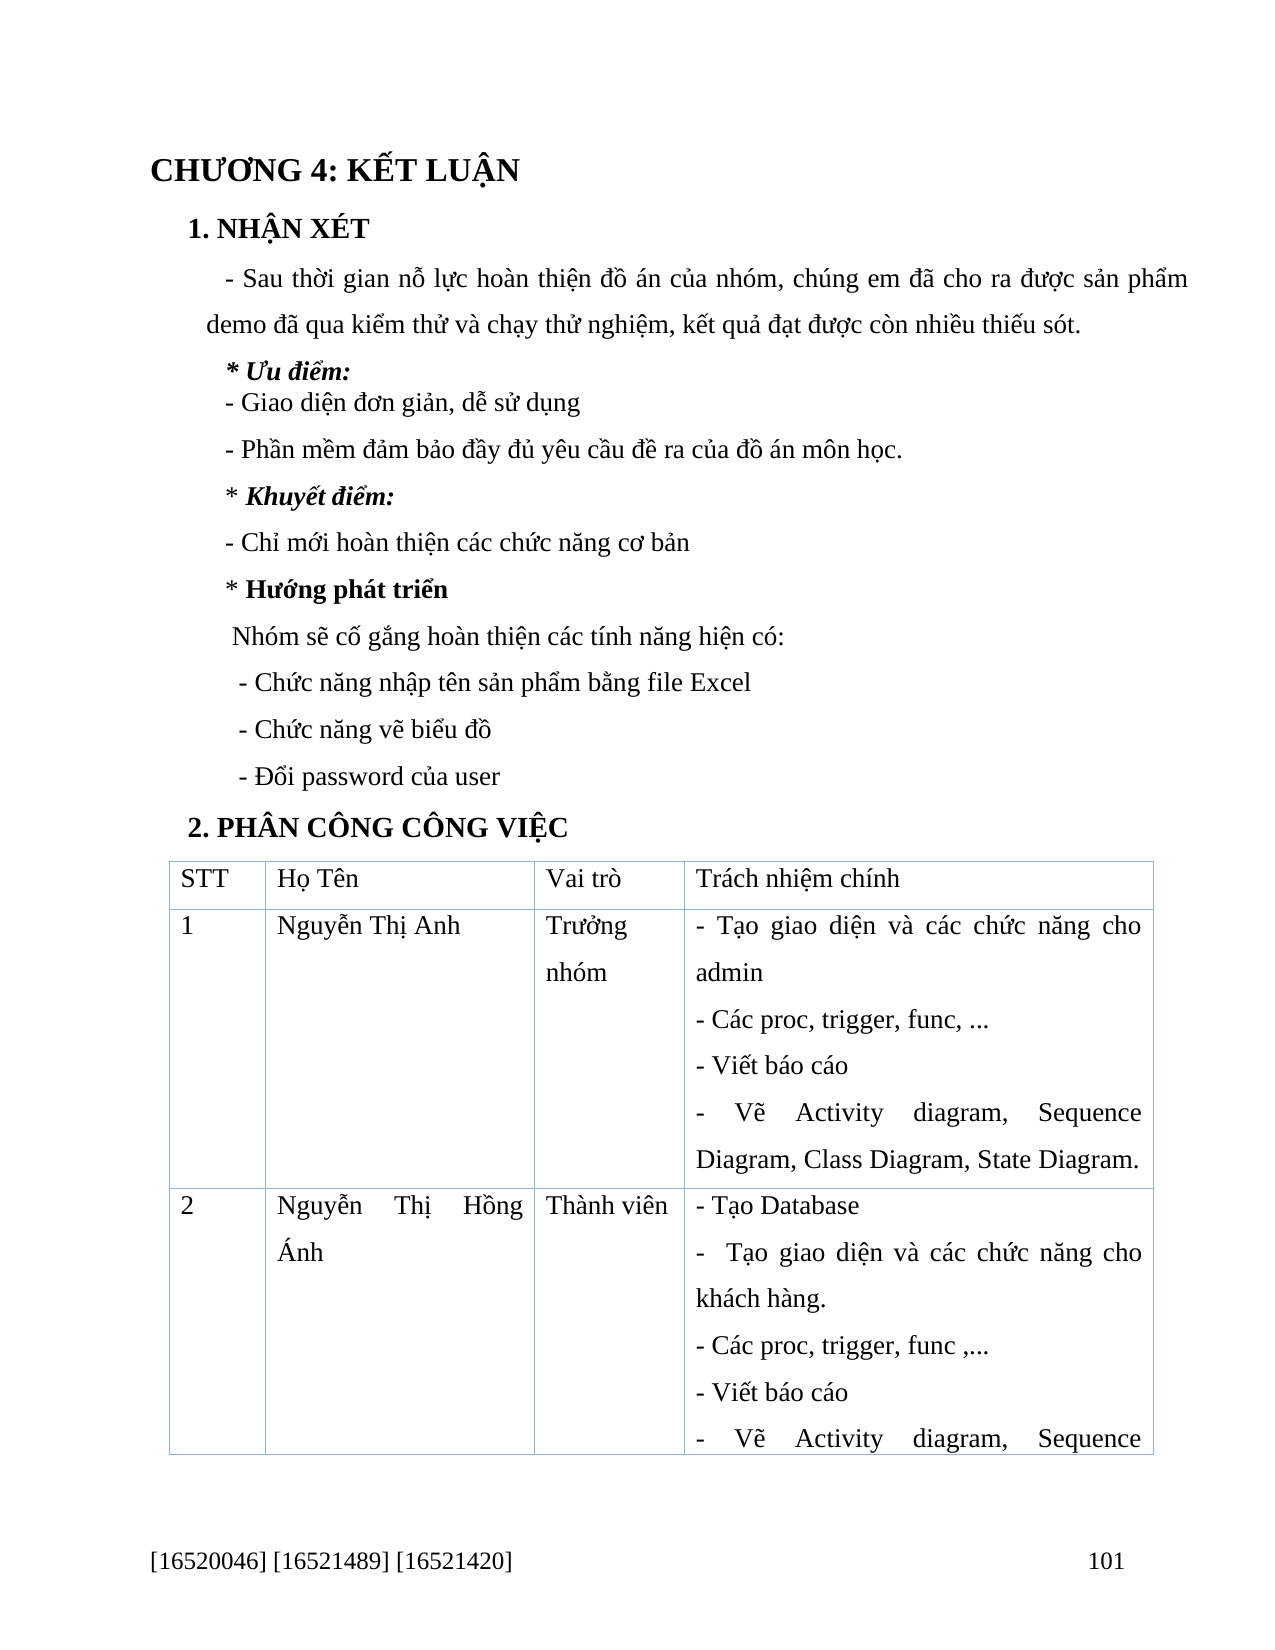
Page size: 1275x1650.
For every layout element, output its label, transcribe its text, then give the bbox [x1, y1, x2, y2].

text - Đổi password của user [206, 760, 1191, 791]
subtitle 1. NHẬN XÉT [150, 212, 1191, 245]
subtitle CHƯƠNG 4: KẾT LUẬN [150, 150, 1191, 188]
subtitle 2. PHÂN CÔNG CÔNG VIỆC [150, 811, 1191, 844]
text - Sau thời gian nỗ lực hoàn thiện đồ án của nhóm, chúng em đã cho ra được sản phẩm demo đã qua kiểm thử và chạy thử nghiệm, kết quả đạt được còn nhiều thiếu sót. [206, 262, 1191, 340]
list * Ưu điểm: [225, 355, 1191, 386]
table_cell 1 [170, 910, 265, 1188]
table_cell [266, 1189, 534, 1454]
table_header Trách nhiệm chính [685, 862, 1153, 908]
table_header STT [170, 862, 265, 908]
table_header Họ Tên [266, 862, 534, 908]
text - Giao diện đơn giản, dễ sử dụng [206, 386, 1191, 418]
table_header Vai trò [535, 862, 684, 908]
table_cell Trưởng nhóm [535, 910, 684, 1188]
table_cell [685, 1189, 1153, 1454]
text - Chức năng nhập tên sản phẩm bằng file Excel [206, 666, 1191, 698]
text Nhóm sẽ cố gắng hoàn thiện các tính năng hiện có: [206, 620, 1191, 651]
text * Khuyết điểm: [206, 480, 1191, 511]
table_cell 2 [170, 1189, 265, 1454]
table_cell Thành viên [535, 1189, 684, 1454]
text * Hướng phát triển [206, 573, 1191, 604]
text - Phần mềm đảm bảo đầy đủ yêu cầu đề ra của đồ án môn học. [206, 433, 1191, 464]
text - Chỉ mới hoàn thiện các chức năng cơ bản [206, 526, 1191, 558]
table_cell - Tạo giao diện và các chức năng cho admin - Các proc, trigger, func, ... - Viết báo cáo - Vẽ Activity diagram, Sequence Diagram, Class Diagram, State Diagram. [685, 910, 1153, 1188]
text - Chức năng vẽ biểu đồ [206, 713, 1191, 744]
table_cell Nguyễn Thị Anh [266, 910, 534, 1188]
